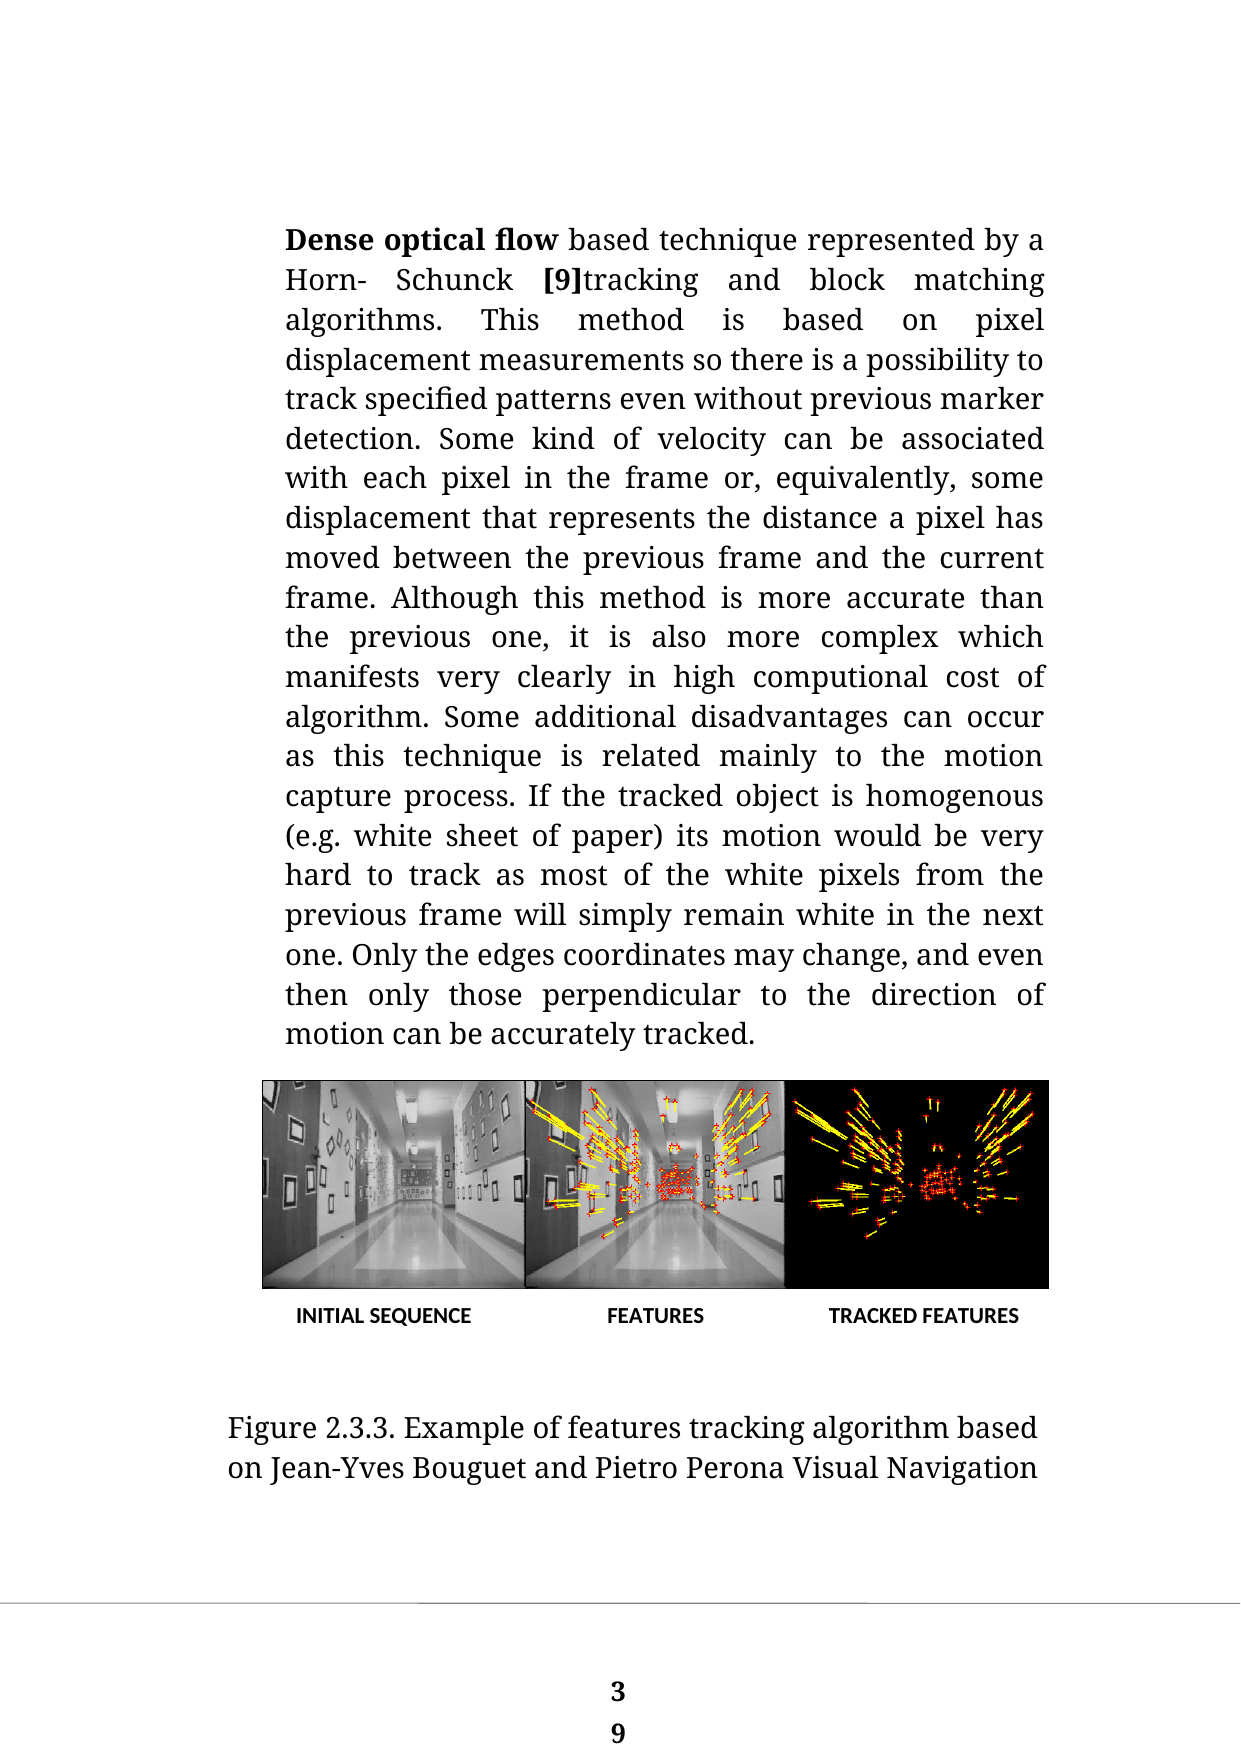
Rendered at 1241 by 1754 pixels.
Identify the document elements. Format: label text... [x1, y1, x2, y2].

picture [262, 1080, 1049, 1289]
text Dense optical flow based technique represented by a Horn- Schunck [9]tracking and block matching algorithms. This method is based on pixel displacement measurements so there is a possibility to track specified patterns even without previous marker detection. Some kind of velocity can be associated with each pixel in the frame or, equivalently, some displacement that represents the distance a pixel has moved between the previous frame and the current frame. Although this method is more accurate than the previous one, it is also more complex which manifests very clearly in high computional cost of algorithm. Some additional disadvantages can occur as this technique is related mainly to the motion capture process. If the tracked object is homogenous (e.g. white sheet of paper) its motion would be very hard to track as most of the white pixels from the previous frame will simply remain white in the next one. Only the edges coordinates may change, and even then only those perpendicular to the direction of motion can be accurately tracked. [285, 220, 1045, 1053]
